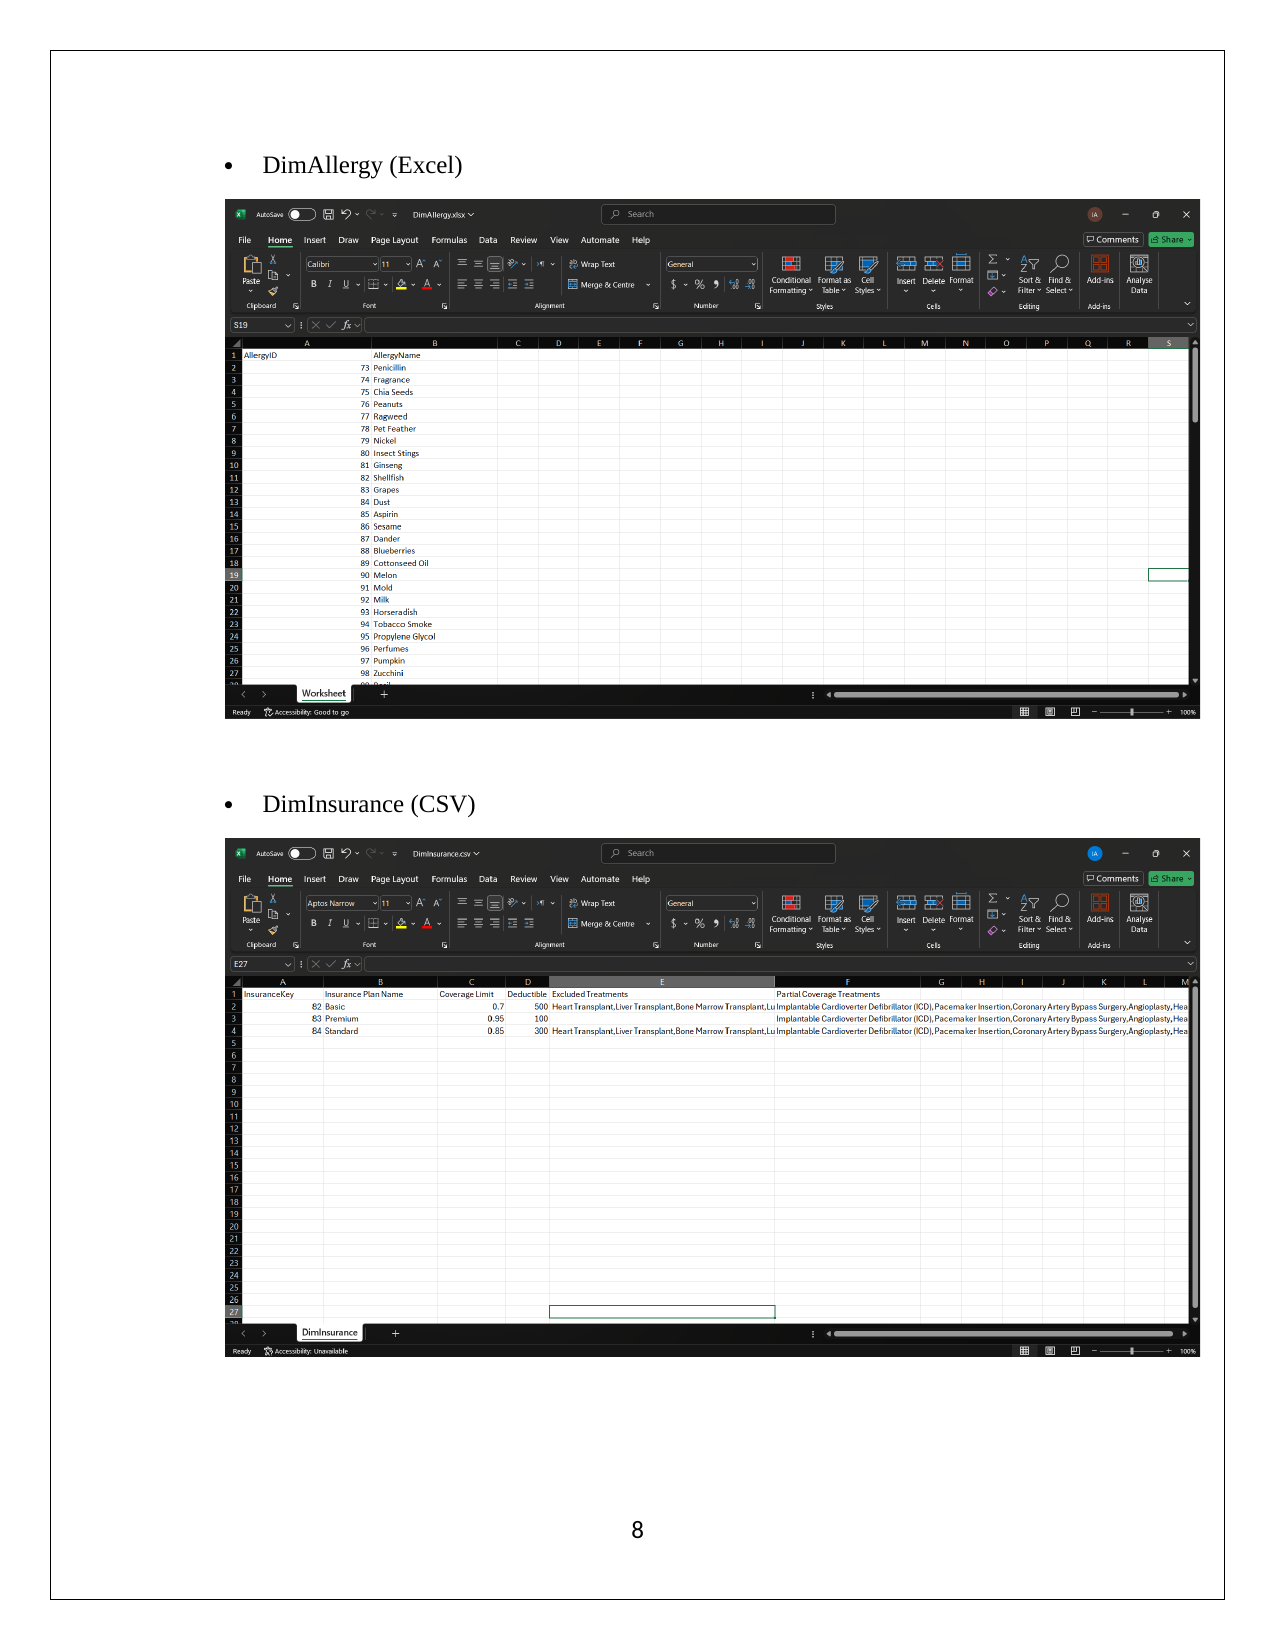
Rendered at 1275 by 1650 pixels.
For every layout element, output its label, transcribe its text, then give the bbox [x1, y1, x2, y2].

list DimInsurance (CSV) [225, 789, 1125, 818]
list DimAllergy (Excel) [225, 150, 1125, 179]
picture [225, 199, 1200, 719]
picture [225, 838, 1200, 1357]
